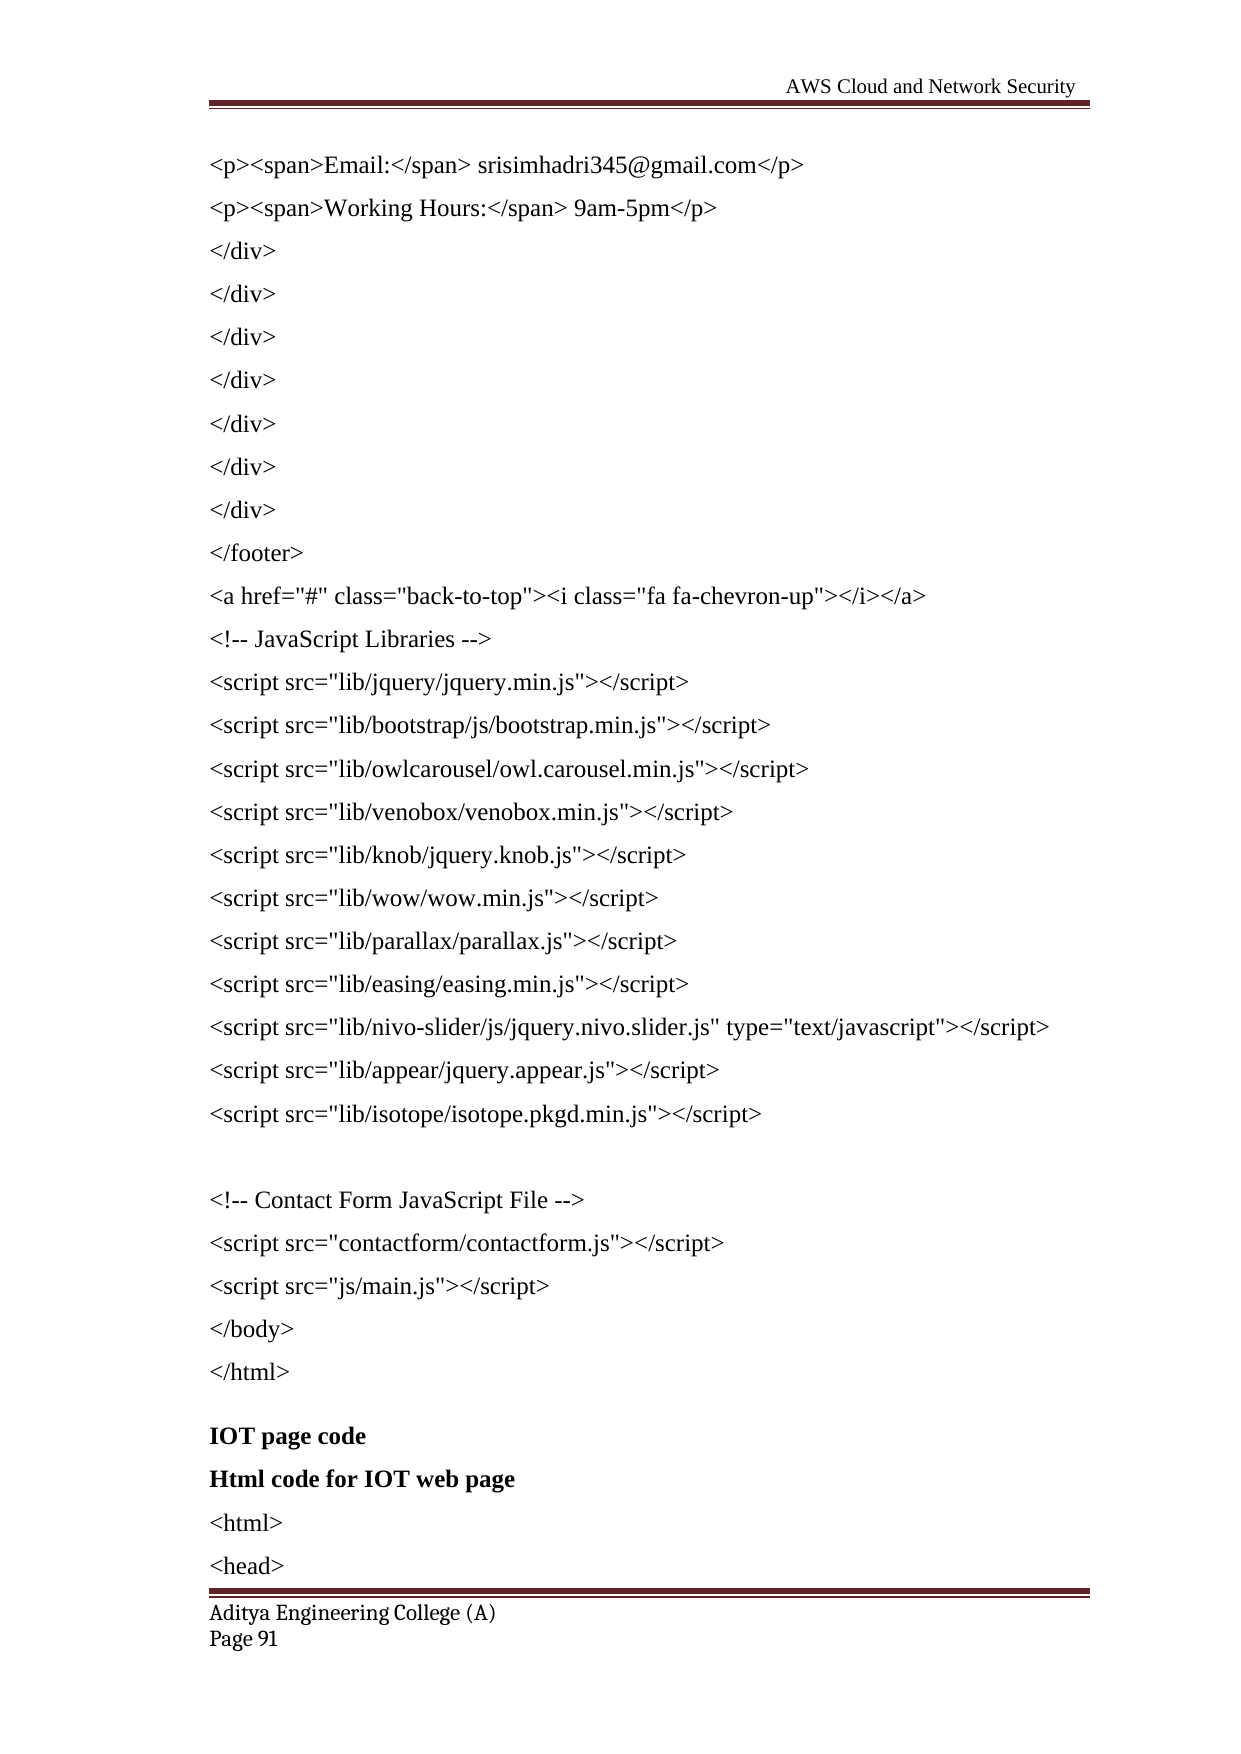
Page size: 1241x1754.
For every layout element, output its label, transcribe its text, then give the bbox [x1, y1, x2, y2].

text </body> [209, 1314, 1090, 1343]
text <script src="lib/owlcarousel/owl.carousel.min.js"></script> [209, 754, 1090, 782]
text <script src="lib/bootstrap/js/bootstrap.min.js"></script> [209, 711, 1090, 739]
text <script src="lib/jquery/jquery.min.js"></script> [209, 667, 1090, 696]
text <script src="js/main.js"></script> [209, 1271, 1090, 1300]
text <p><span>Working Hours:</span> 9am-5pm</p> [209, 193, 1090, 222]
text <script src="lib/appear/jquery.appear.js"></script> [209, 1056, 1090, 1084]
text <script src="lib/venobox/venobox.min.js"></script> [209, 797, 1090, 826]
text <script src="lib/knob/jquery.knob.js"></script> [209, 840, 1090, 869]
text <a href="#" class="back-to-top"><i class="fa fa-chevron-up"></i></a> [209, 581, 1090, 610]
text Html code for IOT web page [209, 1464, 1090, 1493]
text <script src="lib/parallax/parallax.js"></script> [209, 926, 1090, 955]
text <script src="lib/wow/wow.min.js"></script> [209, 883, 1090, 912]
text <html> [209, 1508, 1090, 1536]
text <p><span>Email:</span> srisimhadri345@gmail.com</p> [209, 150, 1090, 179]
text <!-- Contact Form JavaScript File --> [209, 1185, 1090, 1214]
text </html> [209, 1357, 1090, 1386]
text </div> [209, 366, 1090, 394]
text </footer> [209, 538, 1090, 567]
text </div> [209, 452, 1090, 481]
text </div> [209, 495, 1090, 524]
text <script src="contactform/contactform.js"></script> [209, 1228, 1090, 1257]
text </div> [209, 279, 1090, 308]
text </div> [209, 322, 1090, 351]
text <script src="lib/nivo-slider/js/jquery.nivo.slider.js" type="text/javascript"></script> [209, 1012, 1090, 1041]
text <script src="lib/easing/easing.min.js"></script> [209, 969, 1090, 998]
text <head> [209, 1551, 1090, 1579]
text </div> [209, 409, 1090, 437]
text IOT page code [209, 1421, 1090, 1450]
text <!-- JavaScript Libraries --> [209, 624, 1090, 653]
text </div> [209, 236, 1090, 265]
text <script src="lib/isotope/isotope.pkgd.min.js"></script> [209, 1099, 1090, 1127]
